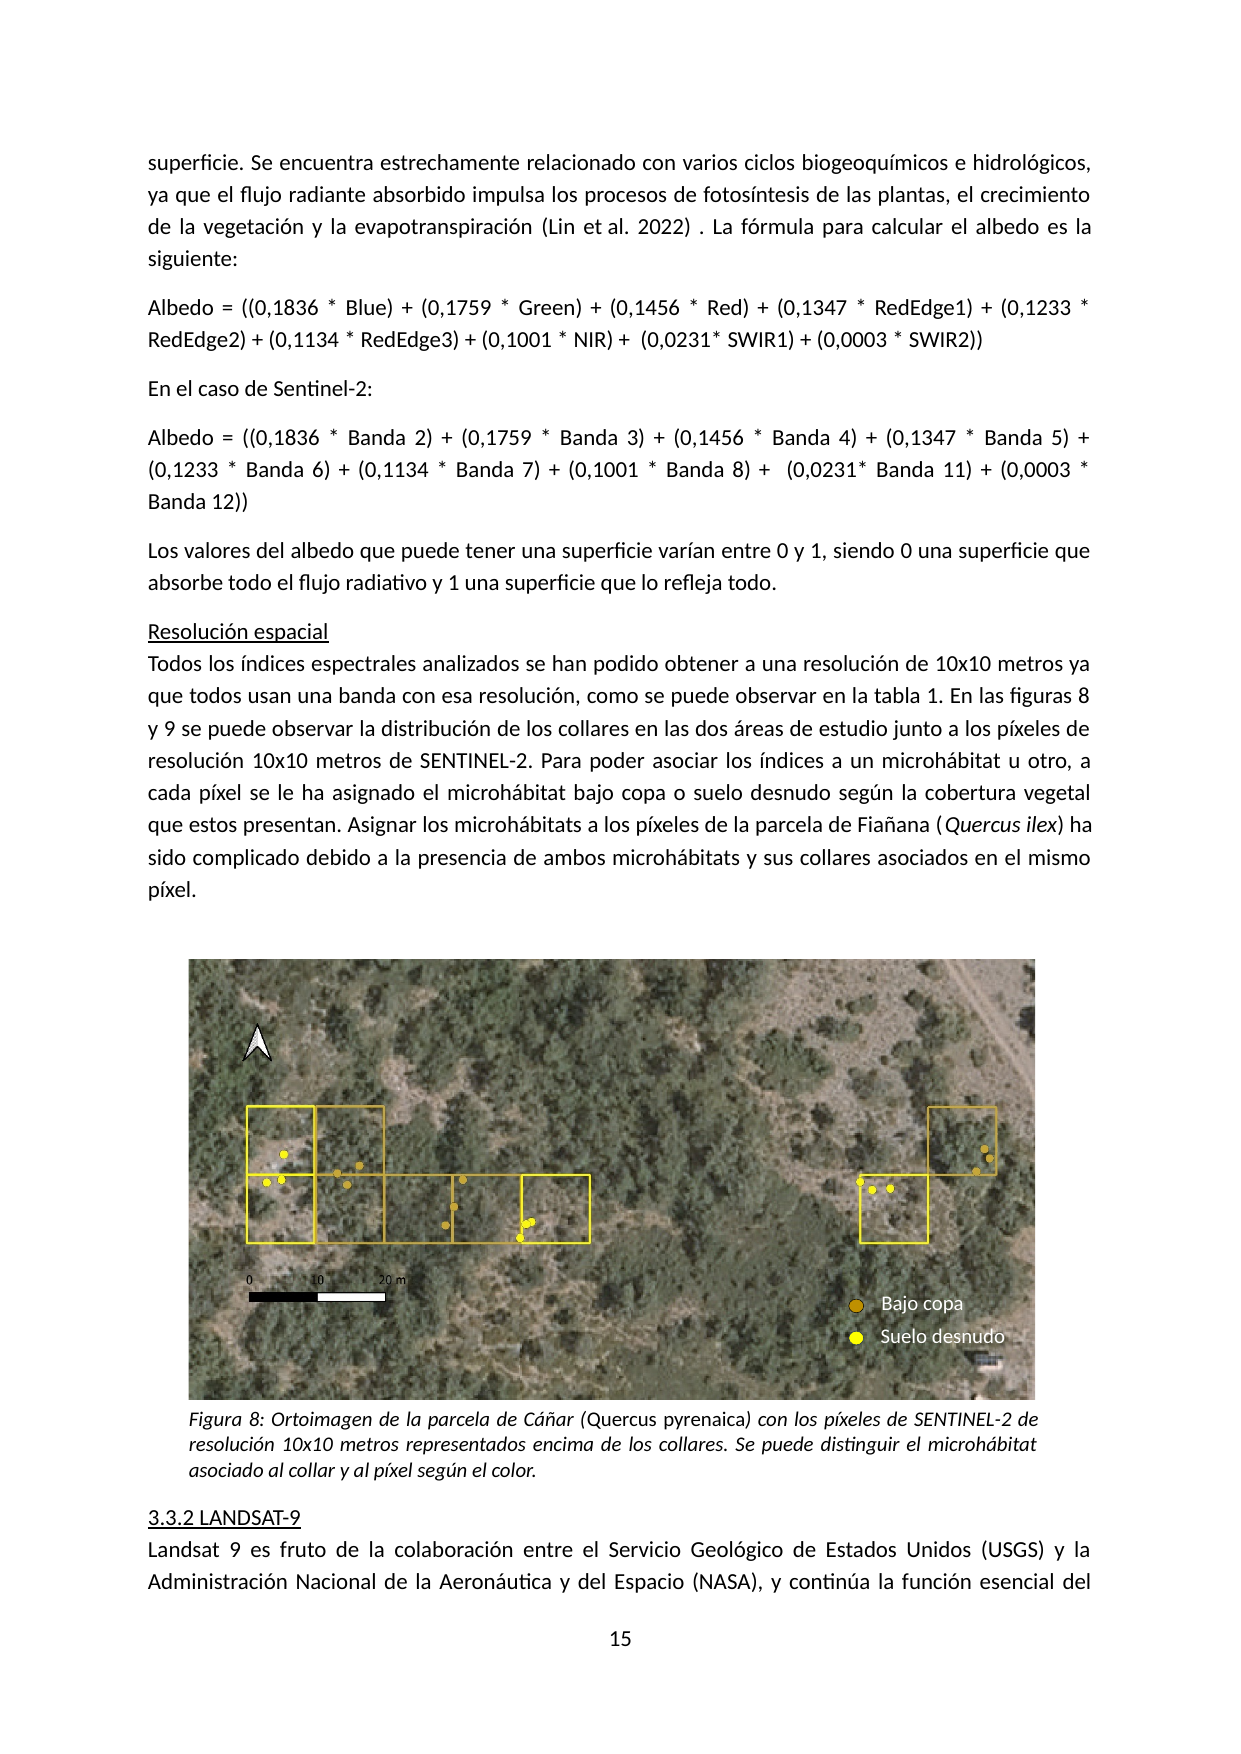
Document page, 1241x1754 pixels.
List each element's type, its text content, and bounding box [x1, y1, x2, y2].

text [148, 1535, 1092, 1595]
text Albedo = ((0,1836 * Banda 2) + (0,1759 * Banda 3) + (0,1456 * Banda 4) + (0,1347 * Banda 5) + (0,1233 * Banda 6) + (0,1134 * Banda 7) + (0,1001 * Banda 8) + (0,0231* Banda 11) + (0,0003 * Banda 12)) [148, 423, 1092, 515]
text Albedo = ((0,1836 * Blue) + (0,1759 * Green) + (0,1456 * Red) + (0,1347 * RedEdge1) + (0,1233 * RedEdge2) + (0,1134 * RedEdge3) + (0,1001 * NIR) + (0,0231* SWIR1) + (0,0003 * SWIR2)) [148, 293, 1092, 353]
text Resolución espacial [148, 617, 1092, 645]
text Todos los índices espectrales analizados se han podido obtener a una resolución de 10x10 metros ya que todos usan una banda con esa resolución, como se puede observar en la tabla 1. En las figuras 8 y 9 se puede observar la distribución de los collares en las dos áreas de estudio junto a los píxeles de resolución 10x10 metros de SENTINEL-2. Para poder asociar los índices a un microhábitat u otro, a cada píxel se le ha asignado el microhábitat bajo copa o suelo desnudo según la cobertura vegetal que estos presentan. Asignar los microhábitats a los píxeles de la parcela de Fiañana (Quercus ilex) ha sido complicado debido a la presencia de ambos microhábitats y sus collares asociados en el mismo píxel. [148, 649, 1092, 903]
text En el caso de Sentinel-2: [148, 374, 1092, 402]
picture [188, 959, 1035, 1400]
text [148, 148, 1092, 272]
text Los valores del albedo que puede tener una superficie varían entre 0 y 1, siendo 0 una superficie que absorbe todo el flujo radiativo y 1 una superficie que lo refleja todo. [148, 536, 1092, 596]
